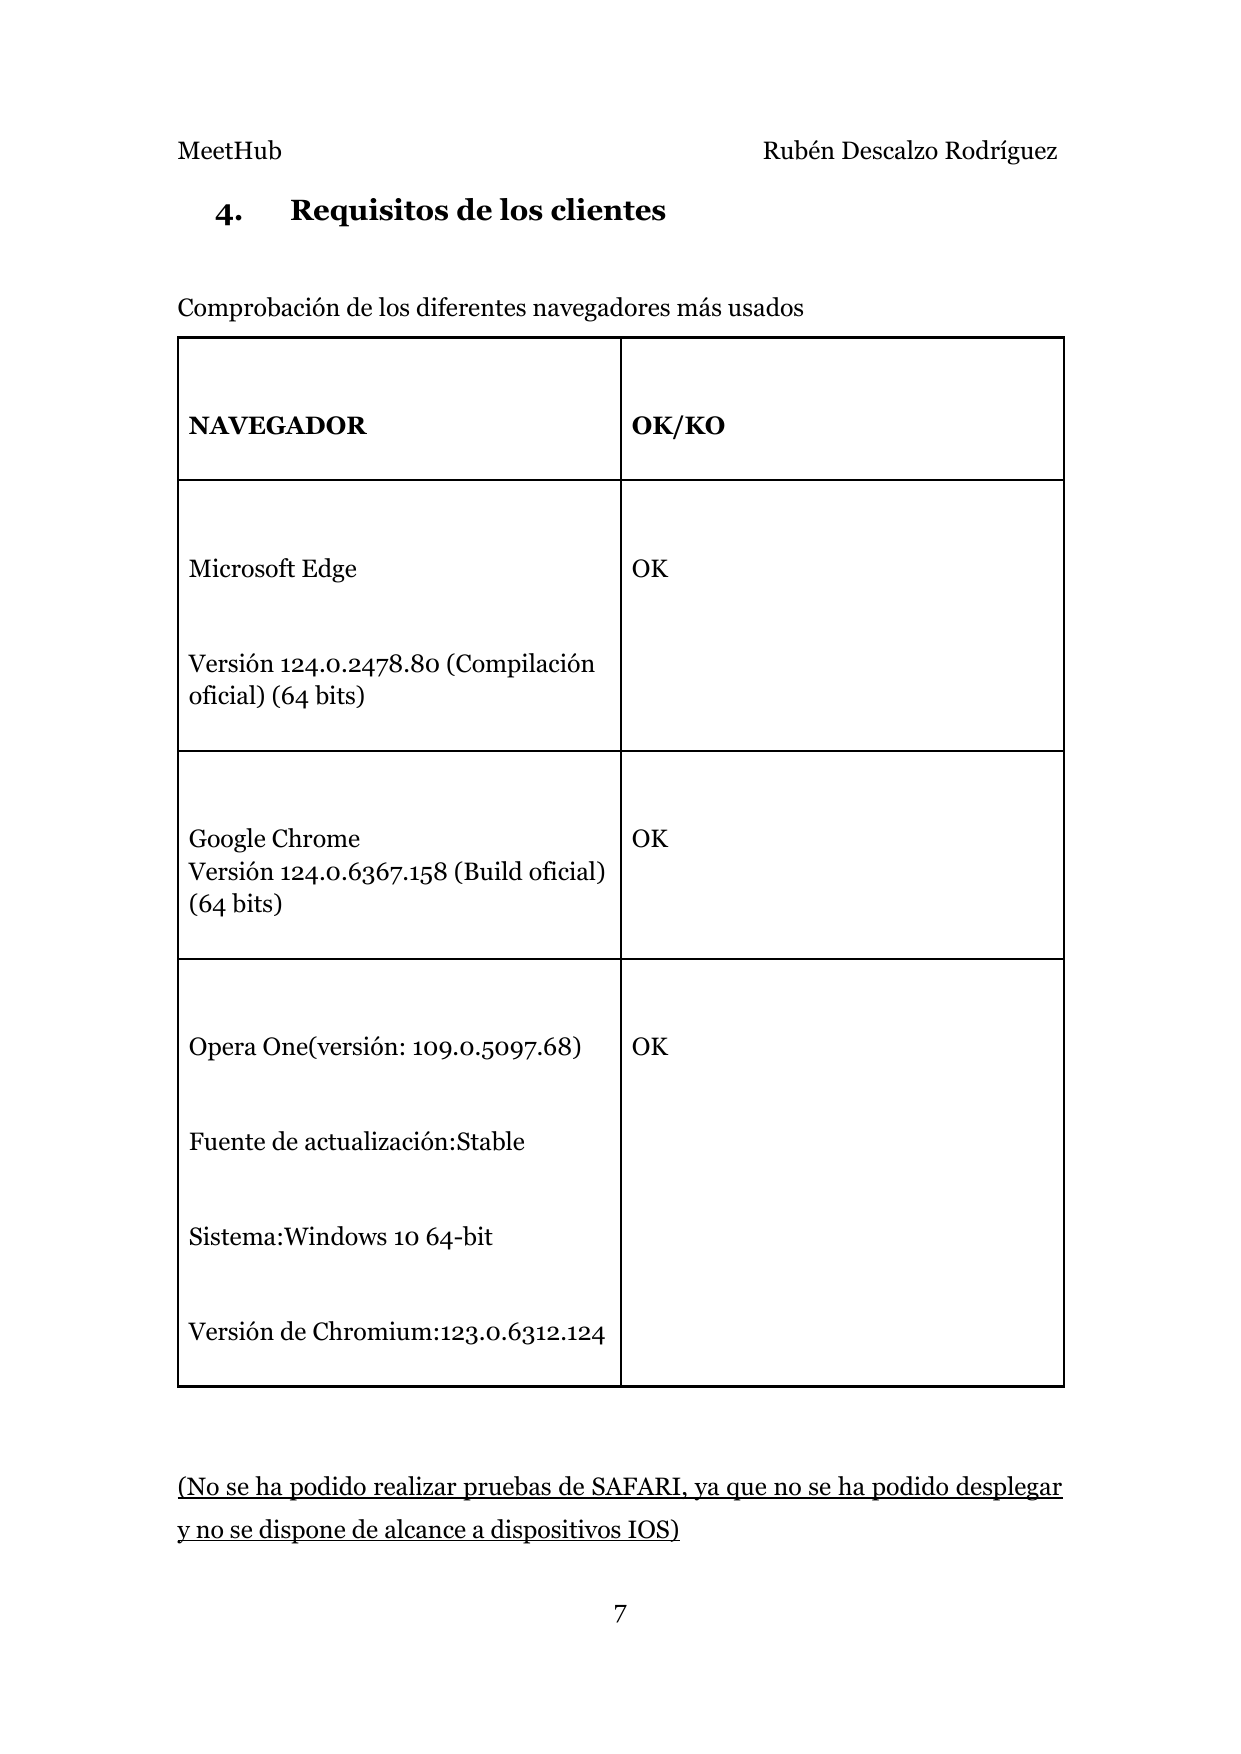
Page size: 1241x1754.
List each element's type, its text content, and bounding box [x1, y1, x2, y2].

text Comprobación de los diferentes navegadores más usados [177, 294, 1063, 322]
text (No se ha podido realizar pruebas de SAFARI, ya que no se ha podido desplegar y no se dispone de alcance a dispositivos IOS) [177, 1498, 1063, 1544]
text (No se ha podido realizar pruebas de SAFARI, ya que no se ha podido desplegar y no se dispone de alcance a dispositivos IOS) [177, 1473, 1063, 1497]
subtitle Requisitos de los clientes [215, 193, 1063, 227]
